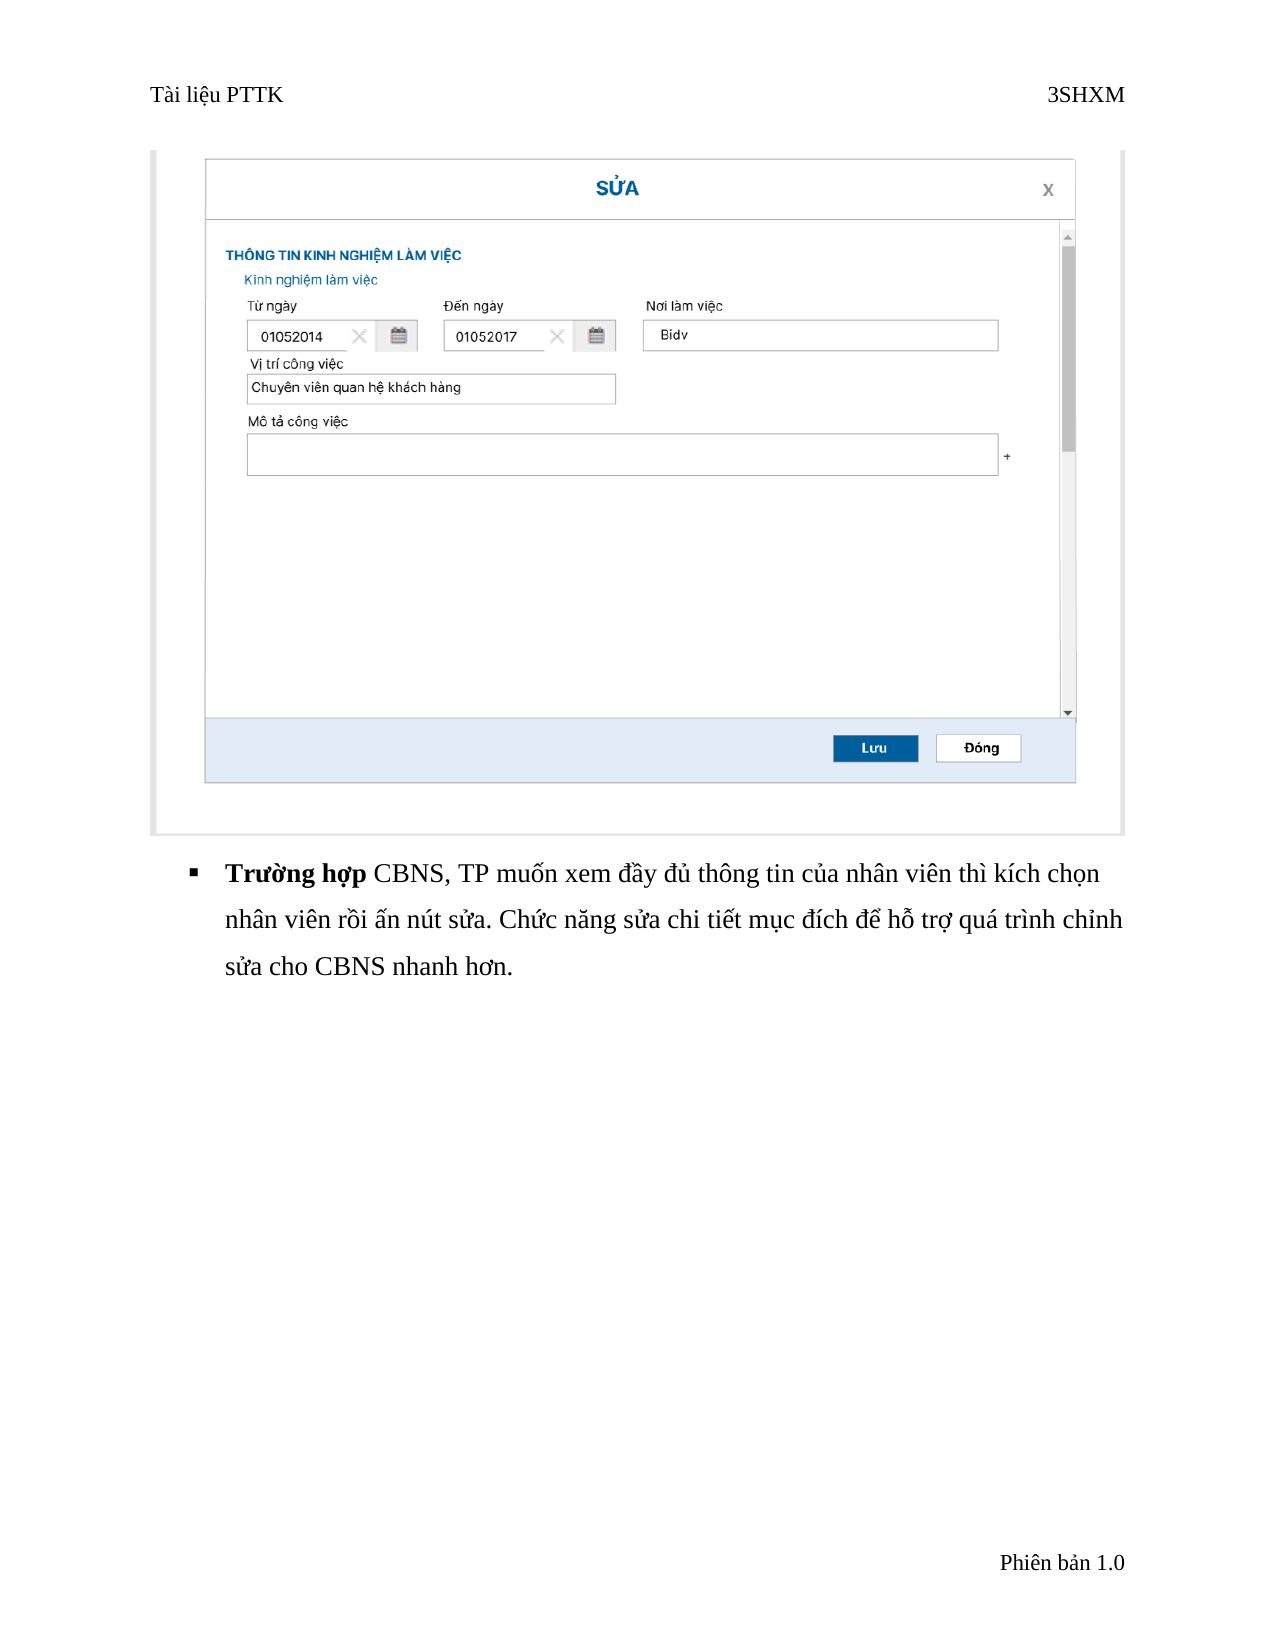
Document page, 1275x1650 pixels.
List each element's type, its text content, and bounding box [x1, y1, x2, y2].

list Trường hợp CBNS, TP muốn xem đầy đủ thông tin của nhân viên thì kích chọn nhân viên rồi ấn nút sửa. Chức năng sửa chi tiết mục đích để hỗ trợ quá trình chỉnh sửa cho CBNS nhanh hơn. [187, 857, 1125, 981]
picture [150, 150, 1125, 836]
